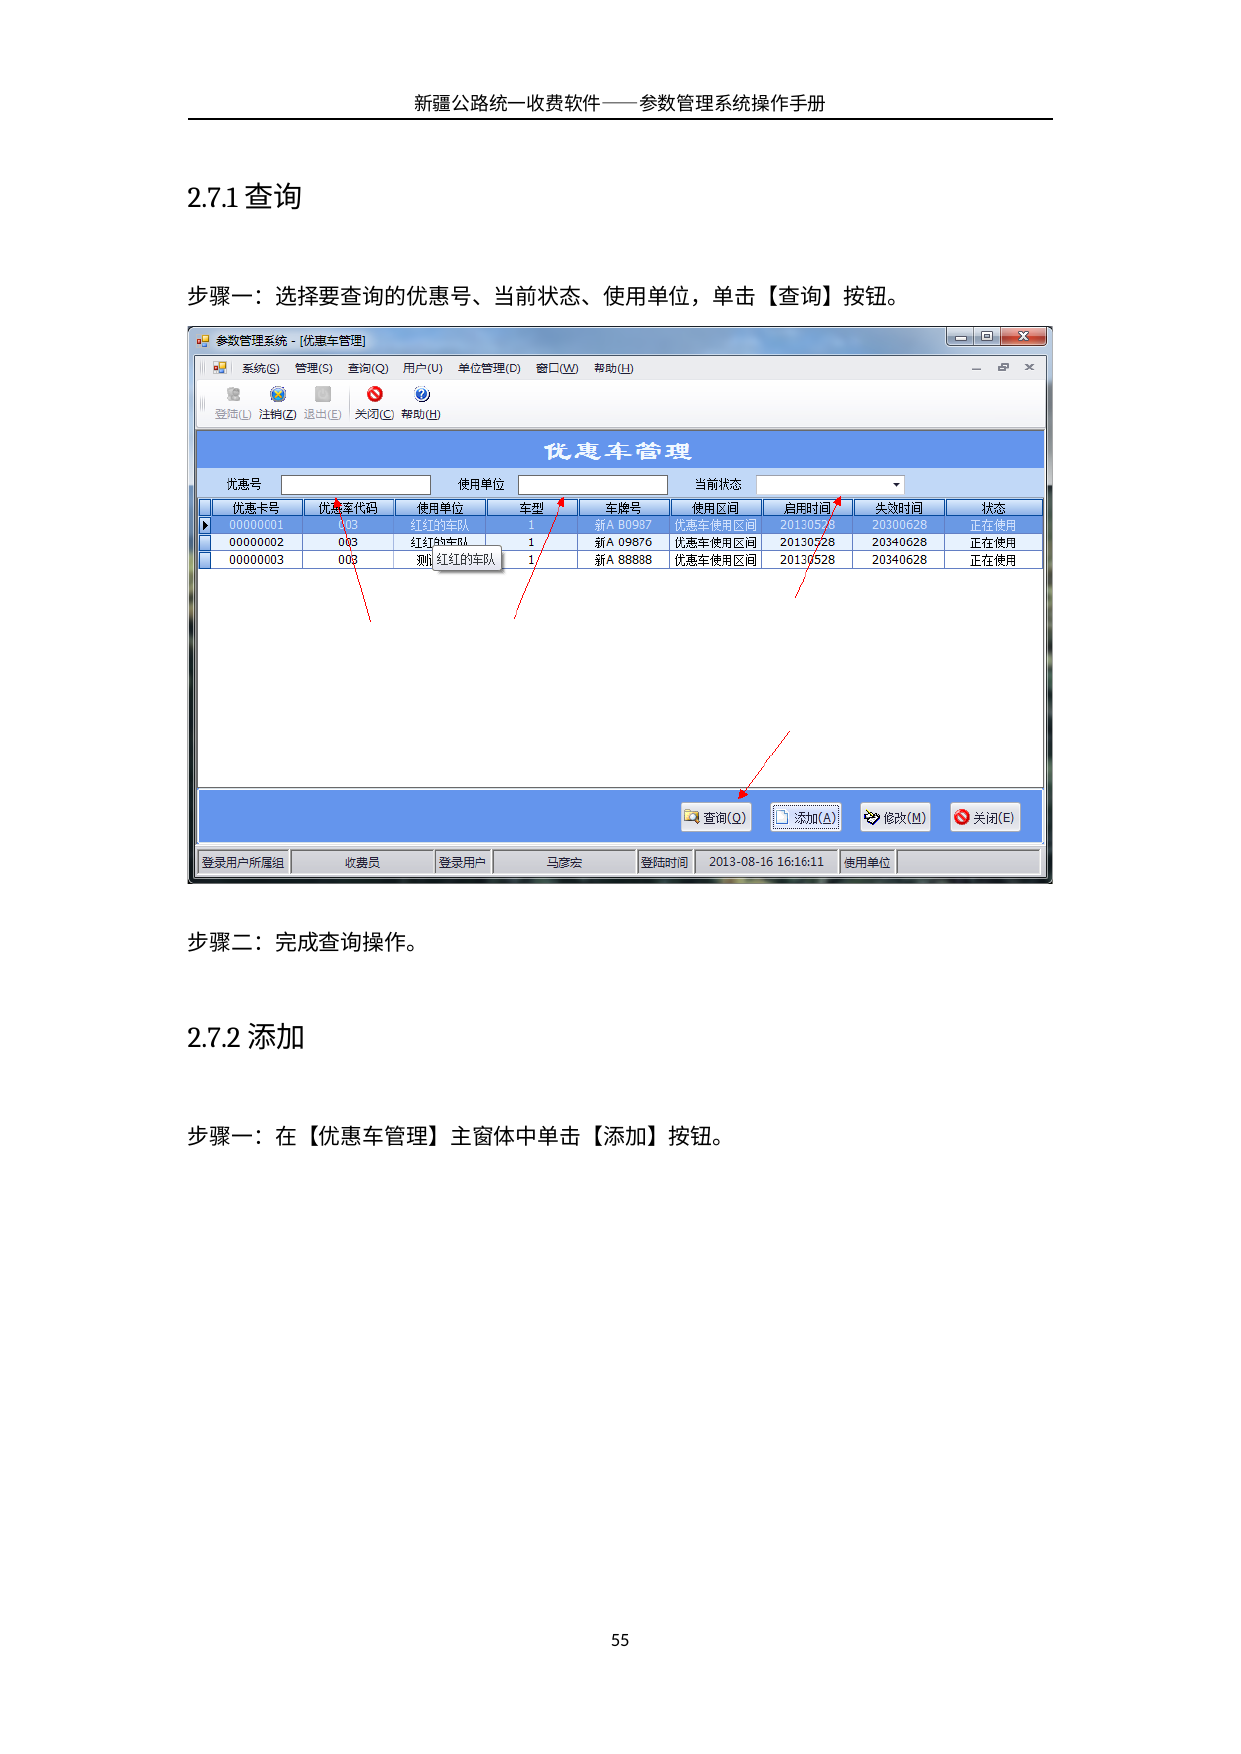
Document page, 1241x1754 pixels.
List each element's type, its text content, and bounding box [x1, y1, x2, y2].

text 步骤一：选择要查询的优惠号、当前状态、使用单位，单击【查询】按钮。 [187, 278, 1053, 311]
text 步骤二：完成查询操作。 [187, 925, 1053, 957]
picture [187, 326, 1053, 884]
text 步骤一：在【优惠车管理】主窗体中单击【添加】按钮。 [187, 1119, 1053, 1151]
subtitle 2.7.1 查询 [187, 162, 1053, 227]
subtitle 2.7.2 添加 [187, 1002, 1053, 1067]
